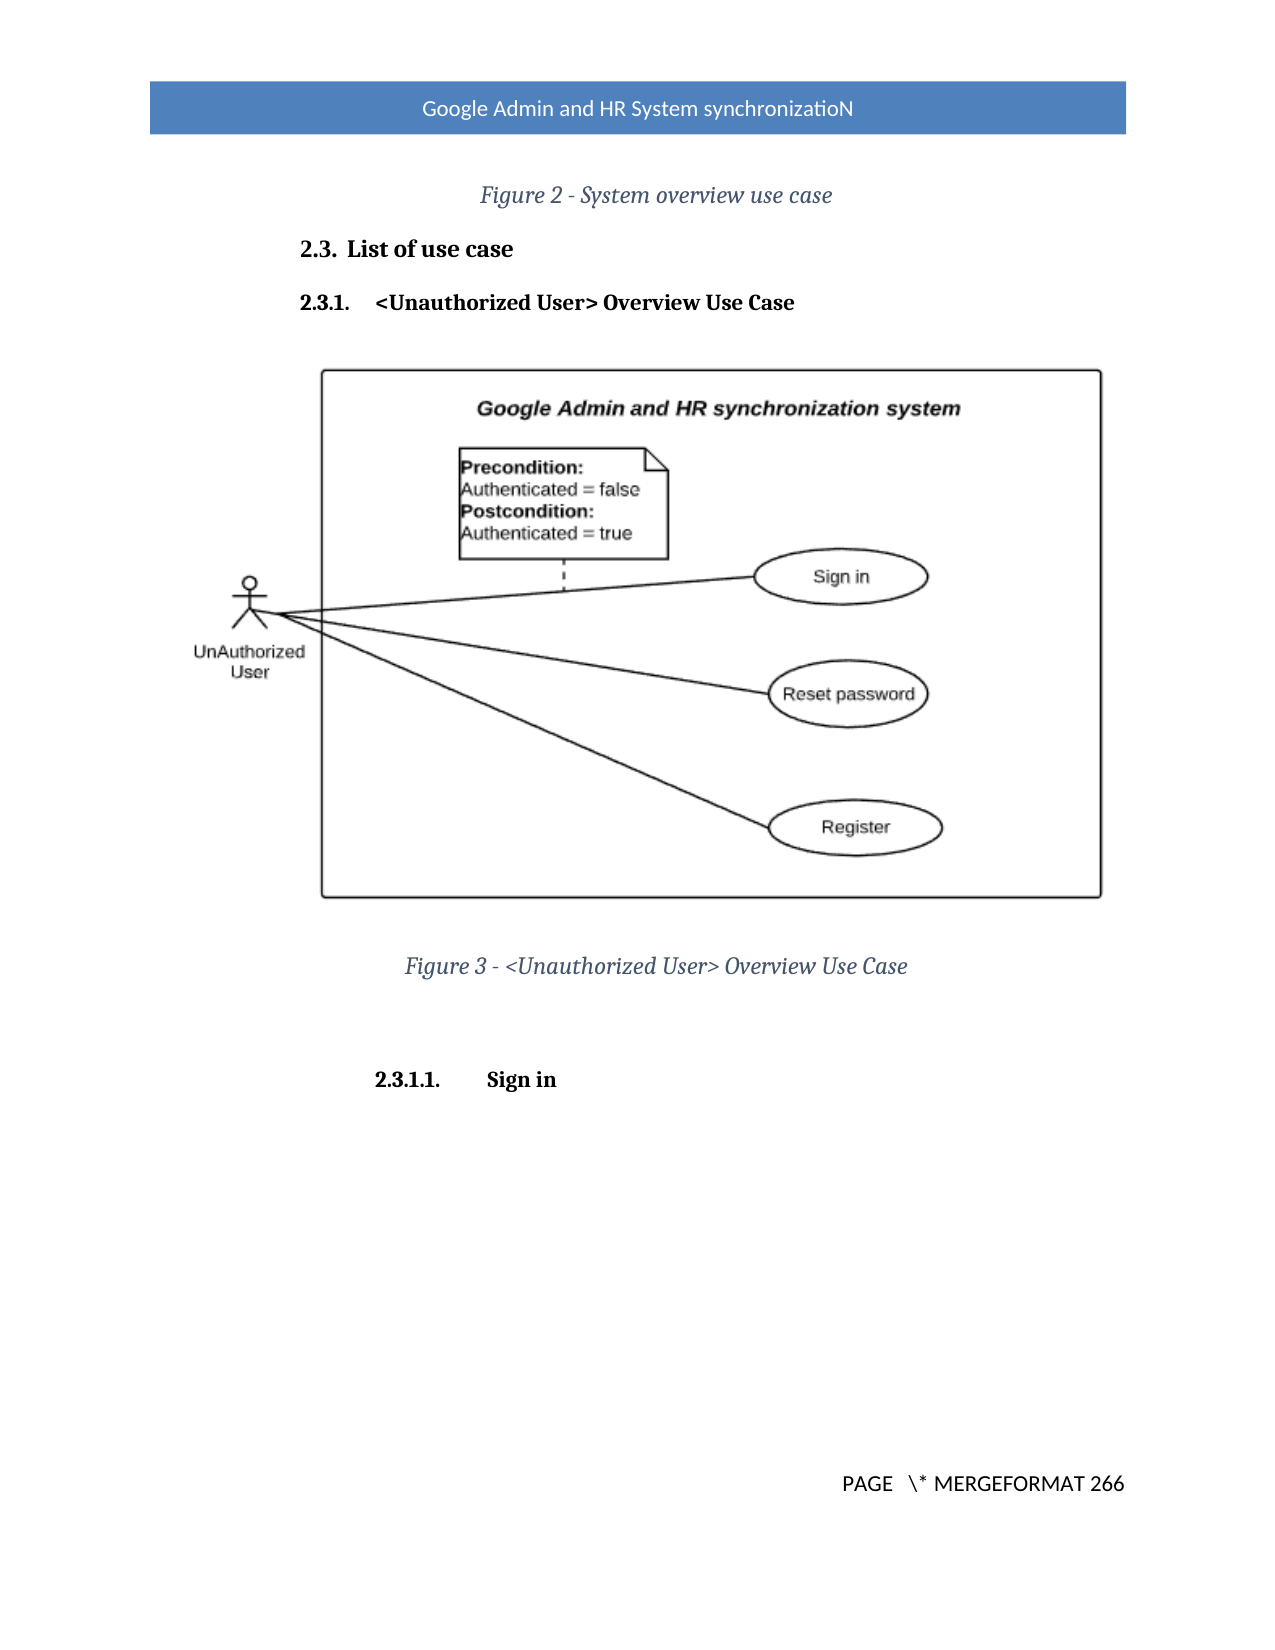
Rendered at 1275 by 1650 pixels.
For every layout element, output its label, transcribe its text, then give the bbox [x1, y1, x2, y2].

subtitle Sign in [375, 1067, 1125, 1094]
text Figure 2 - System overview use case [187, 181, 1125, 209]
subtitle List of use case [300, 234, 1125, 264]
subtitle <Unauthorized User> Overview Use Case [300, 289, 1125, 316]
text Figure 3 - <Unauthorized User> Overview Use Case [187, 952, 1125, 981]
picture [187, 348, 1126, 919]
